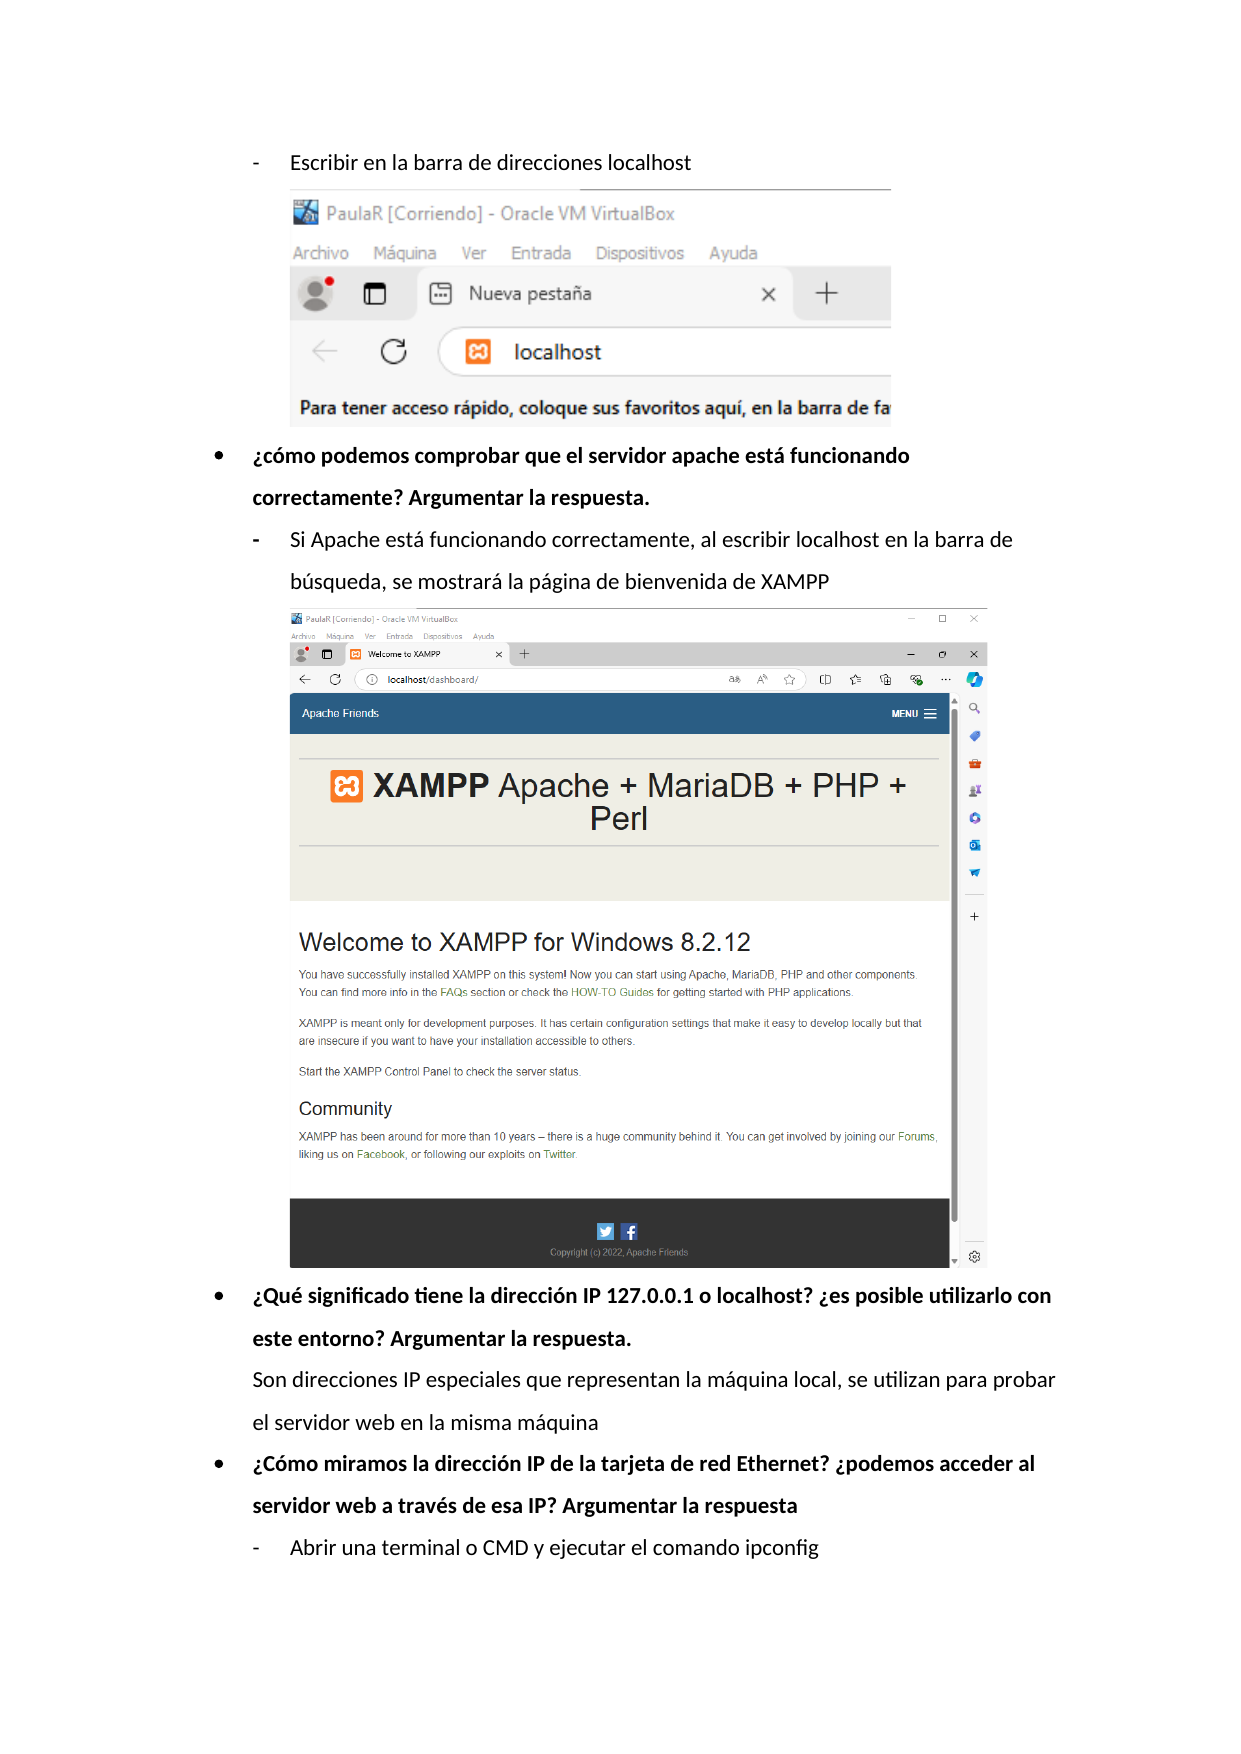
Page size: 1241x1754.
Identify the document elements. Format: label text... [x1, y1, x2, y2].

list Son direcciones IP especiales que representan la máquina local, se utilizan para probar el servidor web en la misma máquina [252, 1366, 1063, 1436]
list Abrir una terminal o CMD y ejecutar el comando ipconfig [252, 1533, 1063, 1562]
list ¿Cómo miramos la dirección IP de la tarjeta de red Ethernet? ¿podemos acceder al servidor web a través de esa IP? Argumentar la respuesta [215, 1449, 1063, 1519]
list Escribir en la barra de direcciones localhost [252, 148, 1063, 176]
picture [289, 608, 988, 1268]
picture [289, 189, 892, 427]
list ¿cómo podemos comprobar que el servidor apache está funcionando correctamente? Argumentar la respuesta. [215, 441, 1063, 511]
list ¿Qué significado tiene la dirección IP 127.0.0.1 o localhost? ¿es posible utilizarlo con este entorno? Argumentar la respuesta. [215, 1282, 1063, 1352]
list Si Apache está funcionando correctamente, al escribir localhost en la barra de búsqueda, se mostrará la página de bienvenida de XAMPP [252, 525, 1063, 595]
